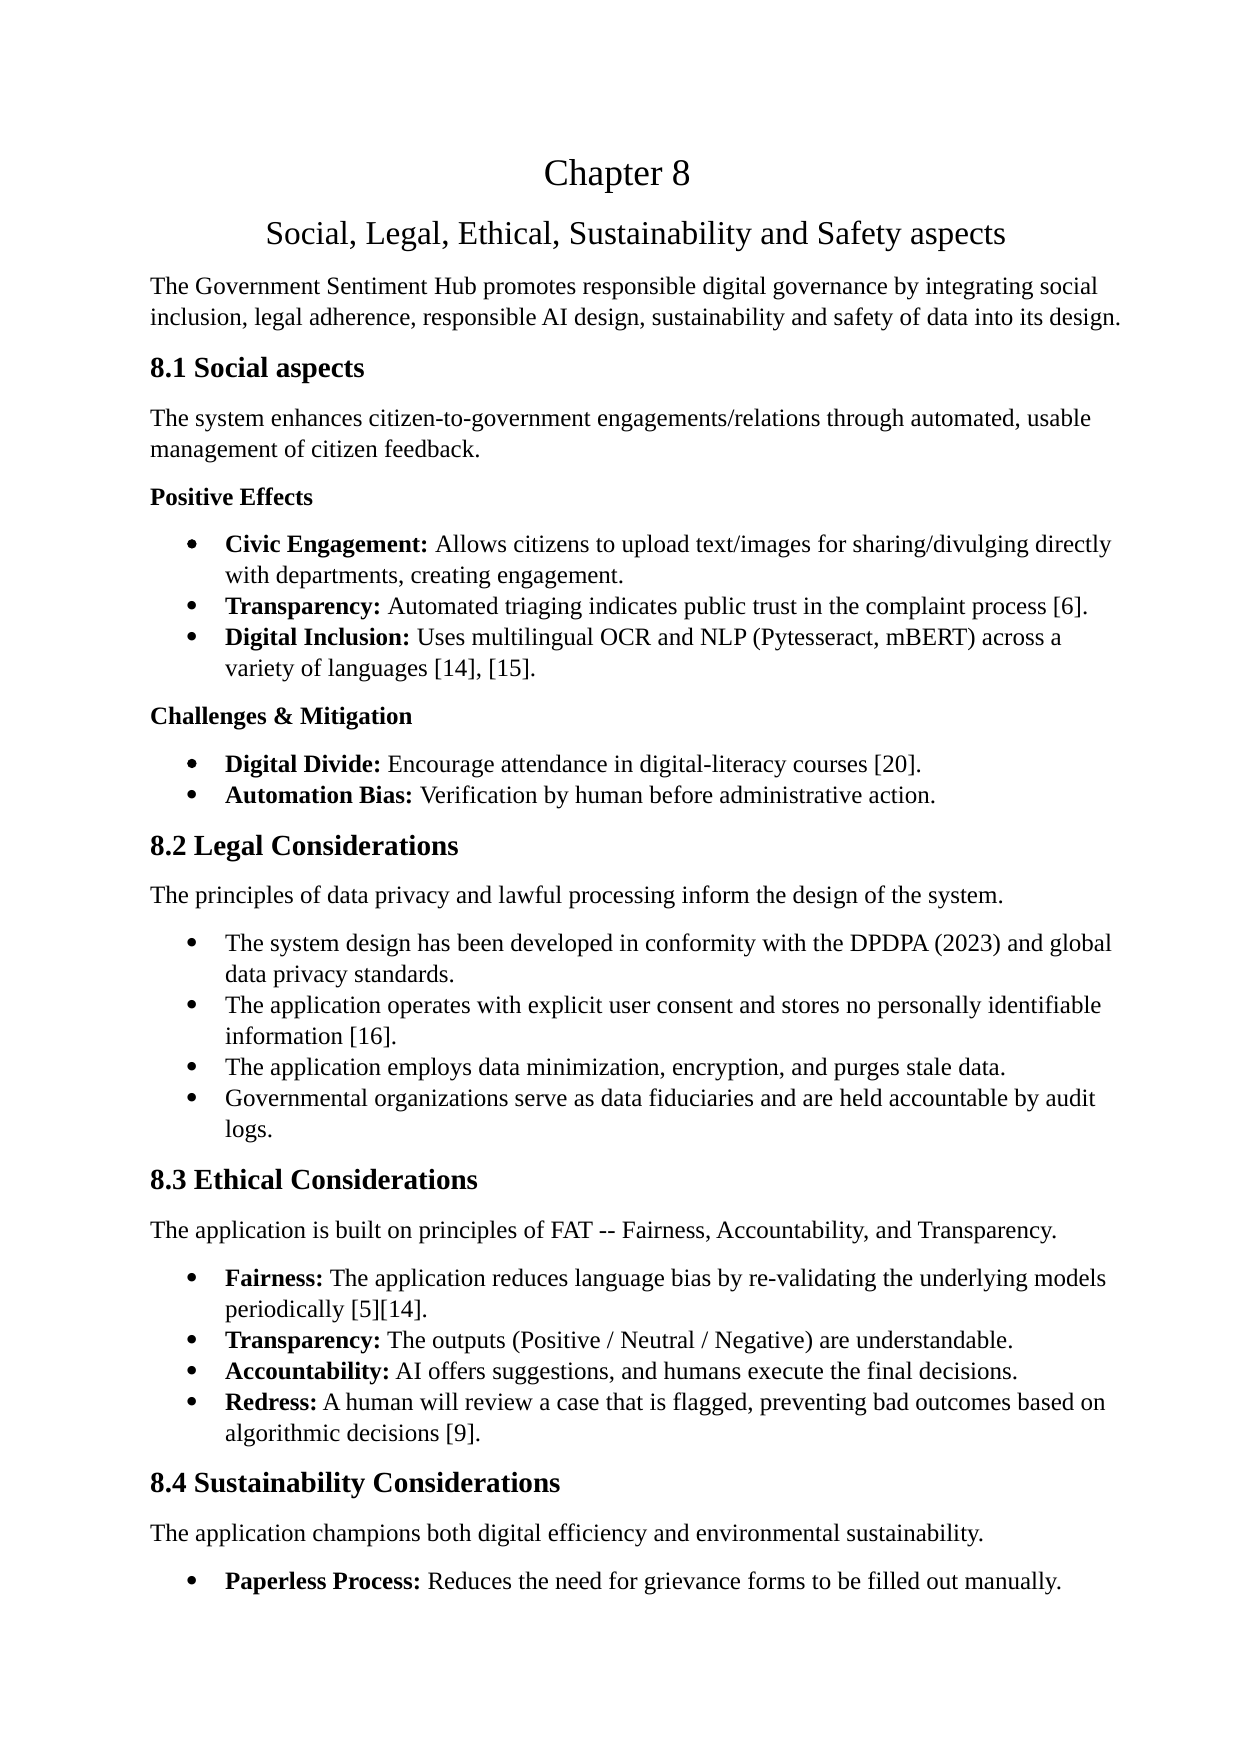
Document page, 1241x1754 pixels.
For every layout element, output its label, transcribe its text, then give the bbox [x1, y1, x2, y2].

text Positive Effects [150, 482, 1122, 510]
text 8.1 Social aspects [150, 350, 1122, 383]
text The application champions both digital efficiency and environmental sustainability. [150, 1518, 1122, 1547]
text Social, Legal, Ethical, Sustainability and Safety aspects [150, 213, 1122, 252]
text 8.3 Ethical Considerations [150, 1162, 1122, 1196]
list Paperless Process: Reduces the need for grievance forms to be filled out manually. [187, 1566, 1122, 1595]
text The Government Sentiment Hub promotes responsible digital governance by integrating social inclusion, legal adherence, responsible AI design, sustainability and safety of data into its design. [150, 271, 1122, 331]
list Redress: A human will review a case that is flagged, preventing bad outcomes based on algorithmic decisions [9]. [187, 1387, 1122, 1447]
list Transparency: Automated triaging indicates public trust in the complaint process [6]. [187, 591, 1122, 620]
list Digital Divide: Encourage attendance in digital-literacy courses [20]. [187, 749, 1122, 778]
list Digital Inclusion: Uses multilingual OCR and NLP (Pytesseract, mBERT) across a variety of languages [14], [15]. [187, 622, 1122, 682]
text The system enhances citizen-to-government engagements/relations through automated, usable management of citizen feedback. [150, 403, 1122, 463]
text Chapter 8 [150, 150, 1122, 193]
text The application is built on principles of FAT -- Fairness, Accountability, and Transparency. [150, 1215, 1122, 1244]
text The principles of data privacy and lawful processing inform the design of the system. [150, 880, 1122, 909]
list Accountability: AI offers suggestions, and humans execute the final decisions. [187, 1356, 1122, 1384]
text 8.4 Sustainability Considerations [150, 1466, 1122, 1499]
text 8.2 Legal Considerations [150, 828, 1122, 861]
list Fairness: The application reduces language bias by re-validating the underlying models periodically [5][14]. [187, 1263, 1122, 1322]
list The system design has been developed in conformity with the DPDPA (2023) and global data privacy standards. [187, 928, 1122, 988]
list Transparency: The outputs (Positive / Neutral / Negative) are understandable. [187, 1325, 1122, 1353]
list The application operates with explicit user consent and stores no personally identifiable information [16]. [187, 990, 1122, 1050]
list Automation Bias: Verification by human before administrative action. [187, 780, 1122, 809]
text Challenges & Mitigation [150, 701, 1122, 730]
list Civic Engagement: Allows citizens to upload text/images for sharing/divulging directly with departments, creating engagement. [187, 529, 1122, 589]
list Governmental organizations serve as data fiduciaries and are held accountable by audit logs. [187, 1083, 1122, 1143]
list The application employs data minimization, encryption, and purges stale data. [187, 1052, 1122, 1081]
